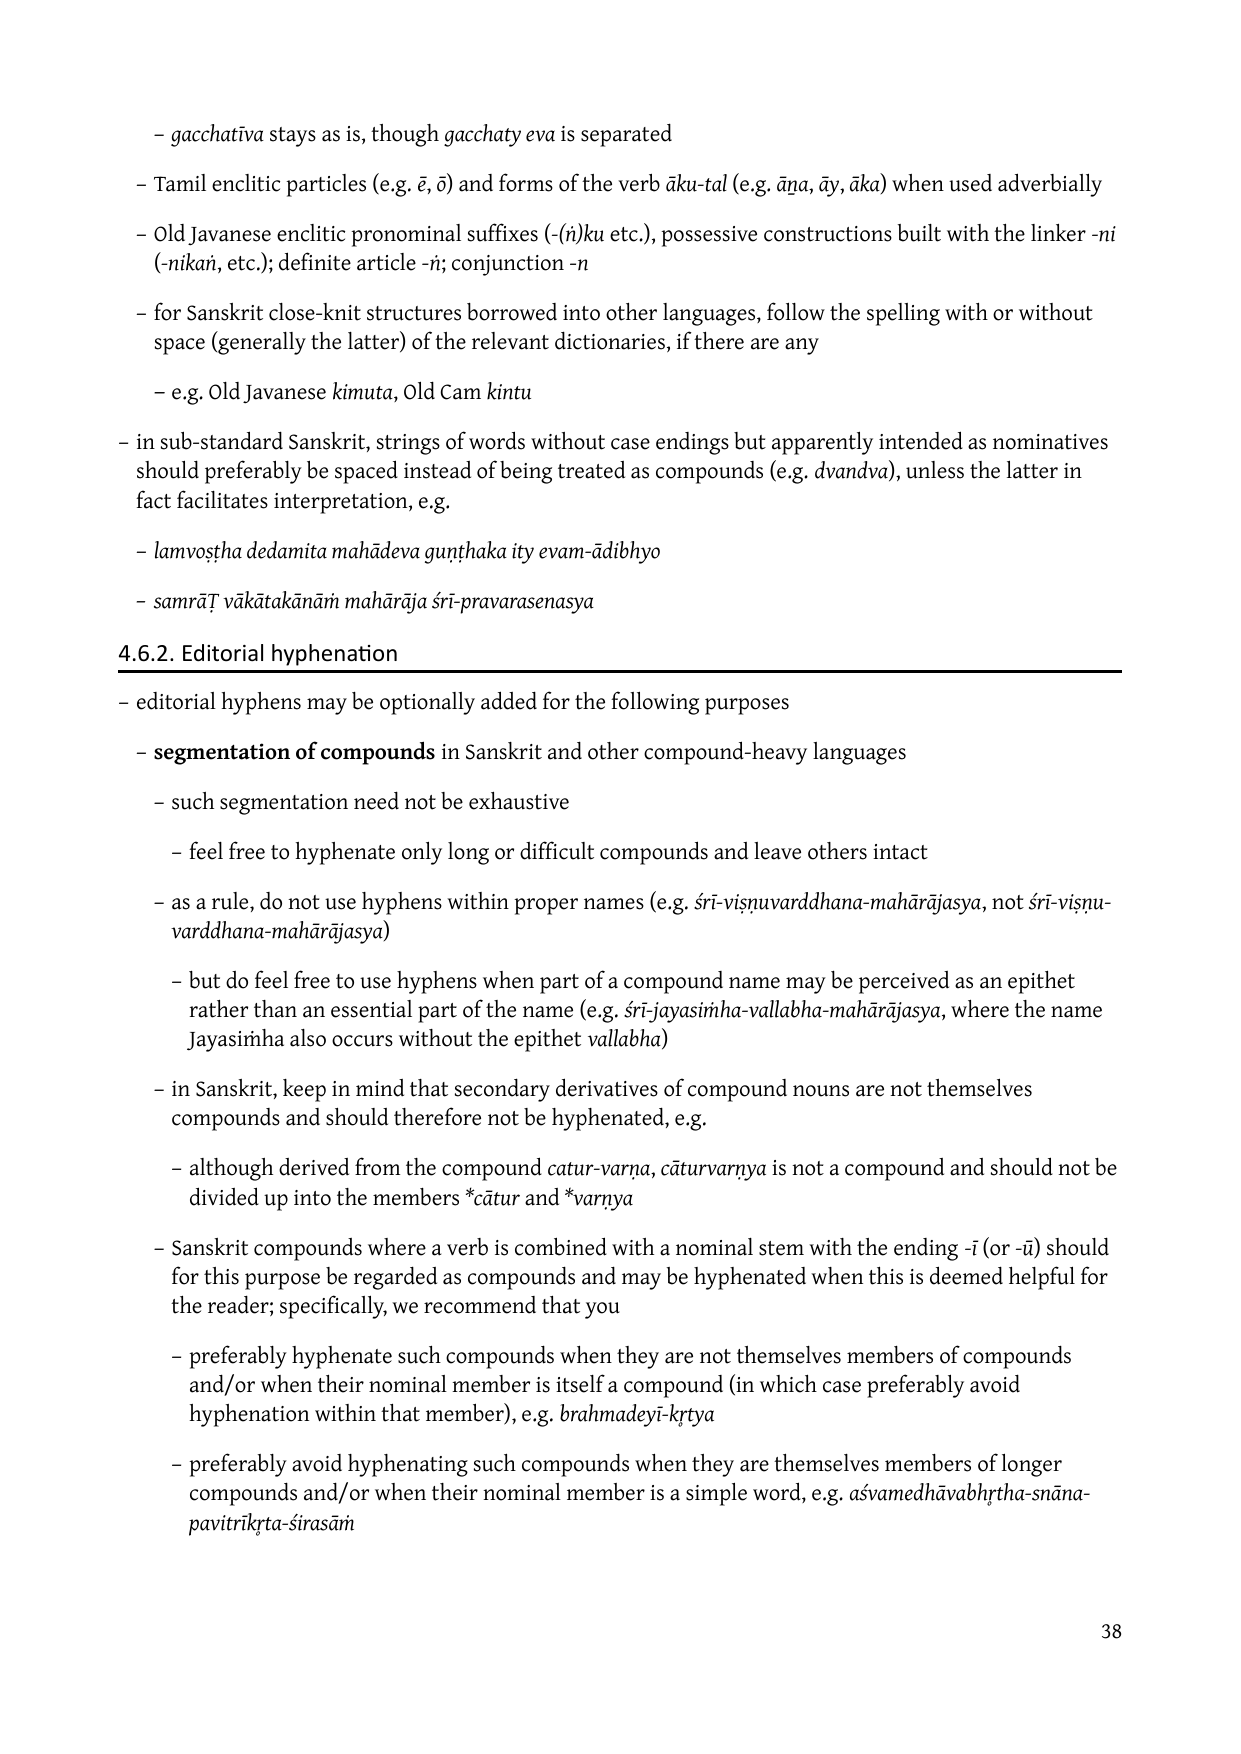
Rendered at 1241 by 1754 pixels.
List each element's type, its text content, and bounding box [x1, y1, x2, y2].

list but do feel free to use hyphens when part of a compound name may be perceived as an epithet rather than an essential part of the name (e.g. śrī-jayasiṁha-vallabha-mahārājasya, where the name Jayasiṁha also occurs without the epithet vallabha) [171, 965, 1122, 1052]
list in Sanskrit, keep in mind that secondary derivatives of compound nouns are not themselves compounds and should therefore not be hyphenated, e.g. [153, 1073, 1122, 1132]
list preferably avoid hyphenating such compounds when they are themselves members of longer compounds and/or when their nominal member is a simple word, e.g. aśvamedhāvabhr̥tha-snāna-pavitrīkr̥ta-śirasāṁ [171, 1448, 1122, 1536]
list preferably hyphenate such compounds when they are not themselves members of compounds and/or when their nominal member is itself a compound (in which case preferably avoid hyphenation within that member), e.g. brahmadeyī-kr̥tya [171, 1340, 1122, 1427]
list feel free to hyphenate only long or difficult compounds and leave others intact [171, 836, 1122, 865]
list Old Javanese enclitic pronominal suffixes (-(ṅ)ku etc.), possessive constructions built with the linker -ni (-nikaṅ, etc.); definite article -ṅ; conjunction -n [136, 218, 1122, 276]
list Sanskrit compounds where a verb is combined with a nominal stem with the ending -ī (or -ū) should for this purpose be regarded as compounds and may be hyphenated when this is deemed helpful for the reader; specifically, we recommend that you [153, 1232, 1122, 1319]
list as a rule, do not use hyphens within proper names (e.g. śrī-viṣṇuvarddhana-mahārājasya, not śrī-viṣṇu-varddhana-mahārājasya) [153, 886, 1122, 944]
list lamvoṣṭha dedamita mahādeva guṇṭhaka ity evam-ādibhyo [136, 535, 1122, 564]
subtitle Editorial hyphenation [118, 635, 1122, 670]
list samrāṬ vākātakānāṁ mahārāja śrī-pravarasenasya [136, 585, 1122, 614]
list although derived from the compound catur-varṇa, cāturvarṇya is not a compound and should not be divided up into the members *cātur and *varṇya [171, 1152, 1122, 1211]
list e.g. Old Javanese kimuta, Old Cam kintu [153, 376, 1122, 406]
list segmentation of compounds in Sanskrit and other compound-heavy languages [136, 736, 1122, 765]
list gacchatīva stays as is, though gacchaty eva is separated [153, 118, 1122, 147]
list in sub-standard Sanskrit, strings of words without case endings but apparently intended as nominatives should preferably be spaced instead of being treated as compounds (e.g. dvandva), unless the latter in fact facilitates interpretation, e.g. [118, 426, 1122, 514]
list for Sanskrit close-knit structures borrowed into other languages, follow the spelling with or without space (generally the latter) of the relevant dictionaries, if there are any [136, 297, 1122, 356]
list such segmentation need not be exhaustive [153, 786, 1122, 815]
list Tamil enclitic particles (e.g. ē, ō) and forms of the verb āku-tal (e.g. āṉa, āy, āka) when used adverbially [136, 168, 1122, 197]
list editorial hyphens may be optionally added for the following purposes [118, 686, 1122, 715]
